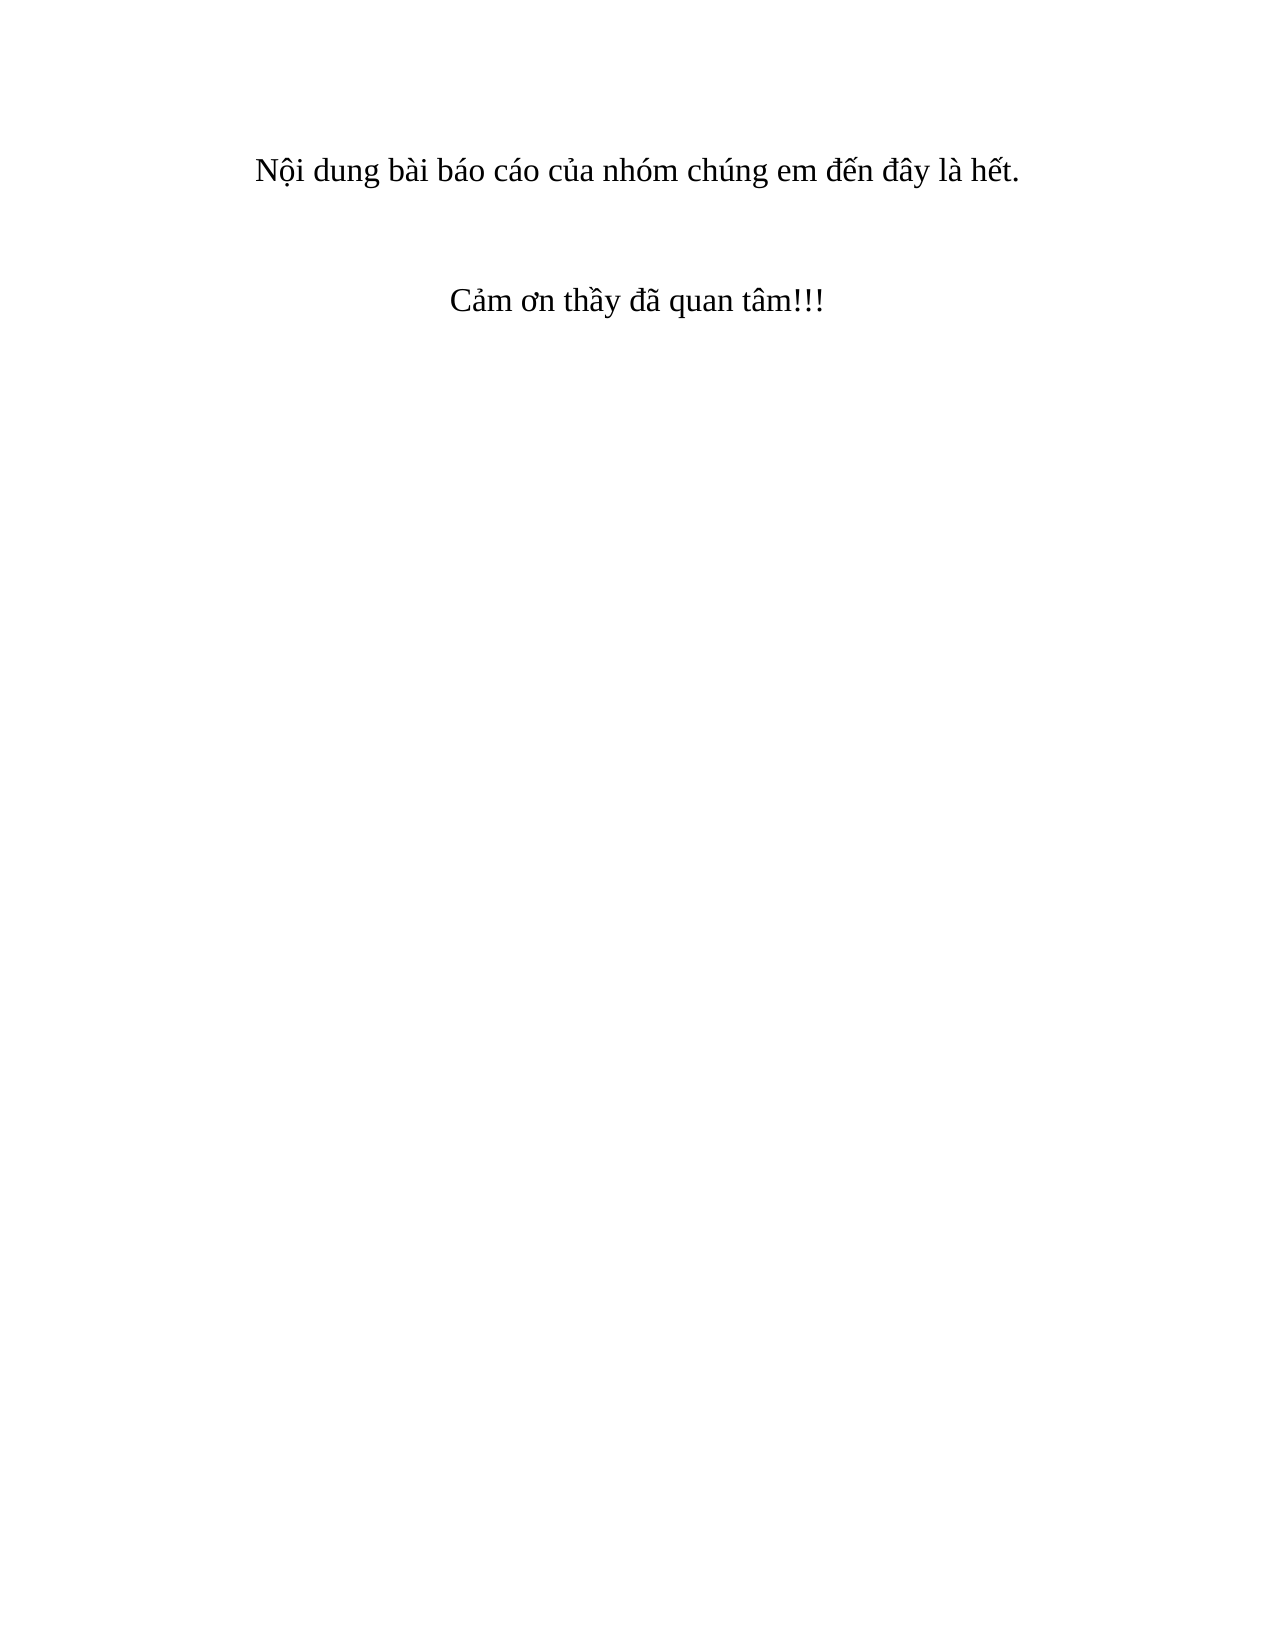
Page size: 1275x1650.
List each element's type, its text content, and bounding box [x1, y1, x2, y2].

text Nội dung bài báo cáo của nhóm chúng em đến đây là hết. [150, 150, 1125, 188]
text Cảm ơn thầy đã quan tâm!!! [150, 280, 1125, 318]
